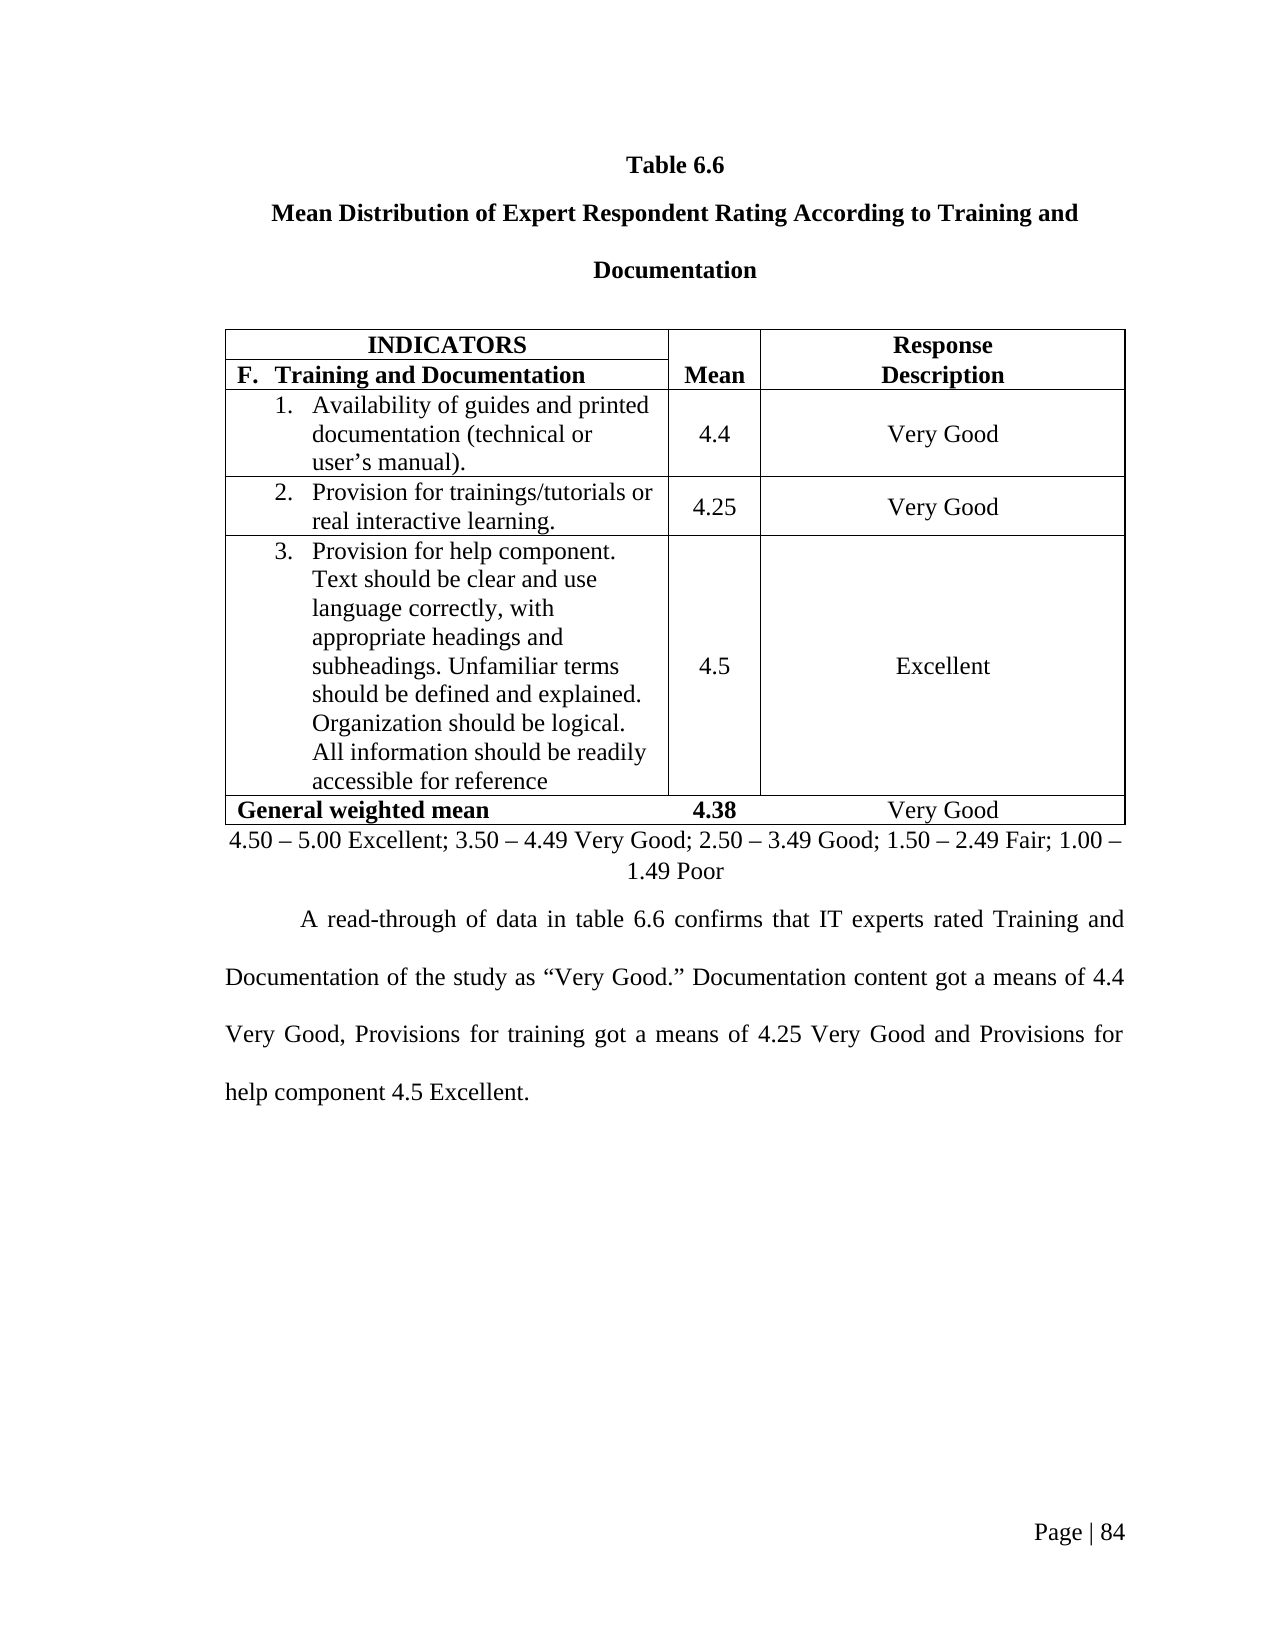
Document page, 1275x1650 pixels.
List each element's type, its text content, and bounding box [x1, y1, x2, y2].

table_cell 4.25 [669, 477, 760, 535]
table_header [669, 330, 760, 359]
table_cell General weighted mean [226, 796, 668, 824]
table_cell Mean [669, 359, 760, 389]
table_cell Very Good [761, 477, 1124, 535]
table_cell 4.5 [669, 536, 760, 794]
table_cell Very Good [761, 390, 1124, 476]
table_cell Description [761, 359, 1124, 389]
table_cell Excellent [761, 536, 1124, 794]
table_header Response [761, 330, 1124, 359]
table_cell Provision for trainings/tutorials or real interactive learning. [226, 477, 668, 535]
table_cell Training and Documentation [226, 360, 668, 389]
table_header INDICATORS [226, 330, 668, 359]
text Table 6.6 [225, 150, 1125, 179]
text 4.50 – 5.00 Excellent; 3.50 – 4.49 Very Good; 2.50 – 3.49 Good; 1.50 – 2.49 Fair; 1.00 – 1.49 Poor [225, 825, 1125, 885]
text Mean Distribution of Expert Respondent Rating According to Training and Documentation [225, 198, 1125, 284]
table_cell Provision for help component. Text should be clear and use language correctly, with appropriate headings and subheadings. Unfamiliar terms should be defined and explained. Organization should be logical. All information should be readily accessible for reference [226, 536, 668, 794]
table_cell Availability of guides and printed documentation (technical or user’s manual). [226, 390, 668, 476]
table_cell Very Good [761, 796, 1124, 824]
table_cell 4.4 [669, 390, 760, 476]
text A read-through of data in table 6.6 confirms that IT experts rated Training and Documentation of the study as “Very Good.” Documentation content got a means of 4.4 Very Good, Provisions for training got a means of 4.25 Very Good and Provisions for help component 4.5 Excellent. [225, 904, 1125, 1105]
table_cell 4.38 [669, 796, 761, 824]
